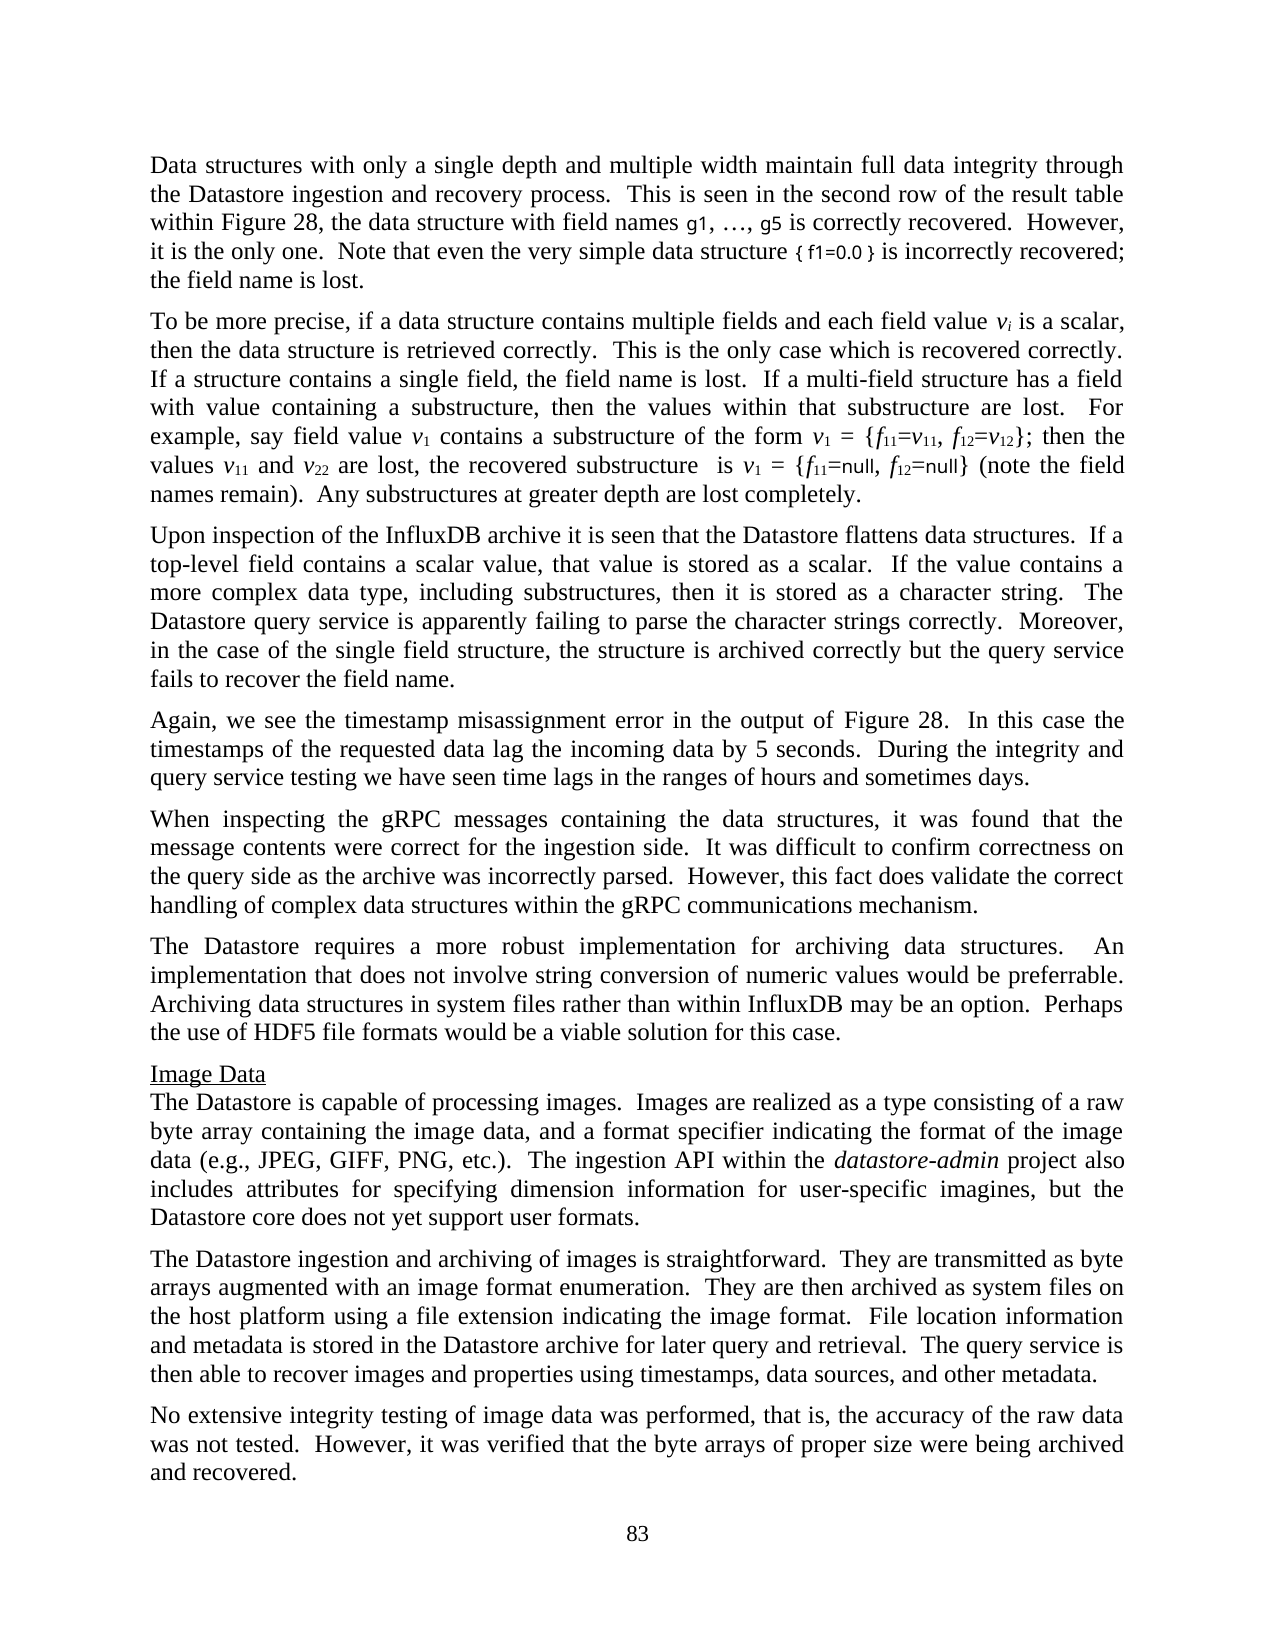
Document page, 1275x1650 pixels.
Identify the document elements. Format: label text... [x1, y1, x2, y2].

text No extensive integrity testing of image data was performed, that is, the accuracy of the raw data was not tested. However, it was verified that the byte arrays of proper size were being archived and recovered. [150, 1400, 1125, 1486]
text The Datastore is capable of processing images. Images are realized as a type consisting of a raw byte array containing the image data, and a format specifier indicating the format of the image data (e.g., JPEG, GIFF, PNG, etc.). The ingestion API within the datastore-admin project also includes attributes for specifying dimension information for user-specific imagines, but the Datastore core does not yet support user formats. [150, 1087, 1125, 1231]
subtitle Image Data [150, 1059, 1125, 1087]
text The Datastore requires a more robust implementation for archiving data structures. An implementation that does not involve string conversion of numeric values would be preferrable. Archiving data structures in system files rather than within InfluxDB may be an option. Perhaps the use of HDF5 file formats would be a viable solution for this case. [150, 931, 1125, 1046]
text To be more precise, if a data structure contains multiple fields and each field value vi is a scalar, then the data structure is retrieved correctly. This is the only case which is recovered correctly. If a structure contains a single field, the field name is lost. If a multi-field structure has a field with value containing a substructure, then the values within that substructure are lost. For example, say field value v1 contains a substructure of the form v1 = {f11=v11, f12=v12}; then the values v11 and v22 are lost, the recovered substructure is v1 = {f11=null, f12=null} (note the field names remain). Any substructures at greater depth are lost completely. [150, 306, 1125, 507]
text Upon inspection of the InfluxDB archive it is seen that the Datastore flattens data structures. If a top-level field contains a scalar value, that value is stored as a scalar. If the value contains a more complex data type, including substructures, then it is stored as a character string. The Datastore query service is apparently failing to parse the character strings correctly. Moreover, in the case of the single field structure, the structure is archived correctly but the query service fails to recover the field name. [150, 520, 1125, 692]
text The Datastore ingestion and archiving of images is straightforward. They are transmitted as byte arrays augmented with an image format enumeration. They are then archived as system files on the host platform using a file extension indicating the image format. File location information and metadata is stored in the Datastore archive for later query and retrieval. The query service is then able to recover images and properties using timestamps, data sources, and other metadata. [150, 1244, 1125, 1387]
text Data structures with only a single depth and multiple width maintain full data integrity through the Datastore ingestion and recovery process. This is seen in the second row of the result table within Figure 28, the data structure with field names g1, …, g5 is correctly recovered. However, it is the only one. Note that even the very simple data structure { f1=0.0 } is incorrectly recovered; the field name is lost. [150, 150, 1125, 294]
text Again, we see the timestamp misassignment error in the output of Figure 28. In this case the timestamps of the requested data lag the incoming data by 5 seconds. During the integrity and query service testing we have seen time lags in the ranges of hours and sometimes days. [150, 705, 1125, 791]
text When inspecting the gRPC messages containing the data structures, it was found that the message contents were correct for the ingestion side. It was difficult to confirm correctness on the query side as the archive was incorrectly parsed. However, this fact does validate the correct handling of complex data structures within the gRPC communications mechanism. [150, 804, 1125, 919]
